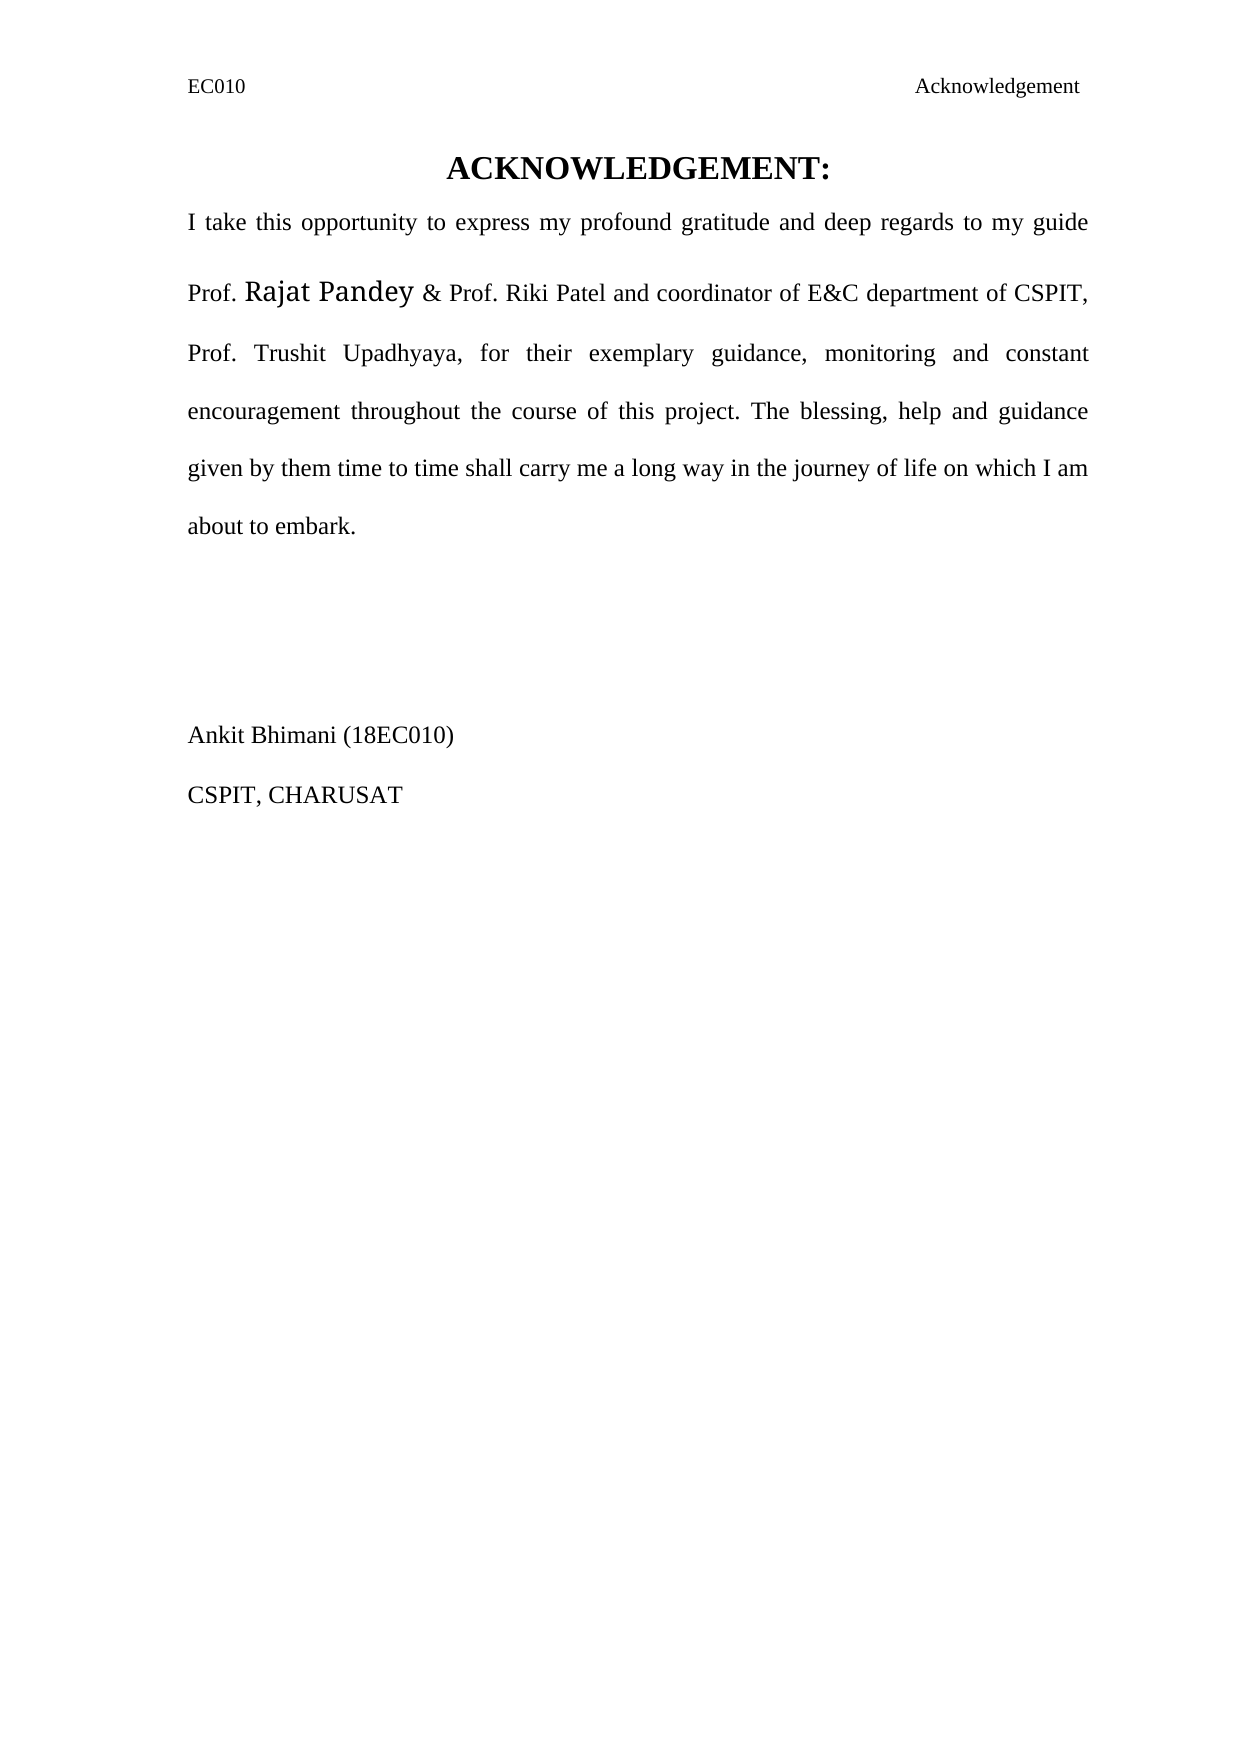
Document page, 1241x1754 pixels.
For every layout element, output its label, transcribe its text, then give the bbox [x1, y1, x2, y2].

text I take this opportunity to express my profound gratitude and deep regards to my guide Prof. Rajat Pandey & Prof. Riki Patel and coordinator of E&C department of CSPIT, Prof. Trushit Upadhyaya, for their exemplary guidance, monitoring and constant encouragement throughout the course of this project. The blessing, help and guidance given by them time to time shall carry me a long way in the journey of life on which I am about to embark. [187, 207, 1089, 540]
text CSPIT, CHARUSAT [187, 781, 1090, 809]
text ACKNOWLEDGEMENT: [150, 148, 1127, 187]
text Ankit Bhimani (18EC010) [187, 720, 1090, 749]
text EC010 Acknowledgement [187, 73, 1090, 98]
